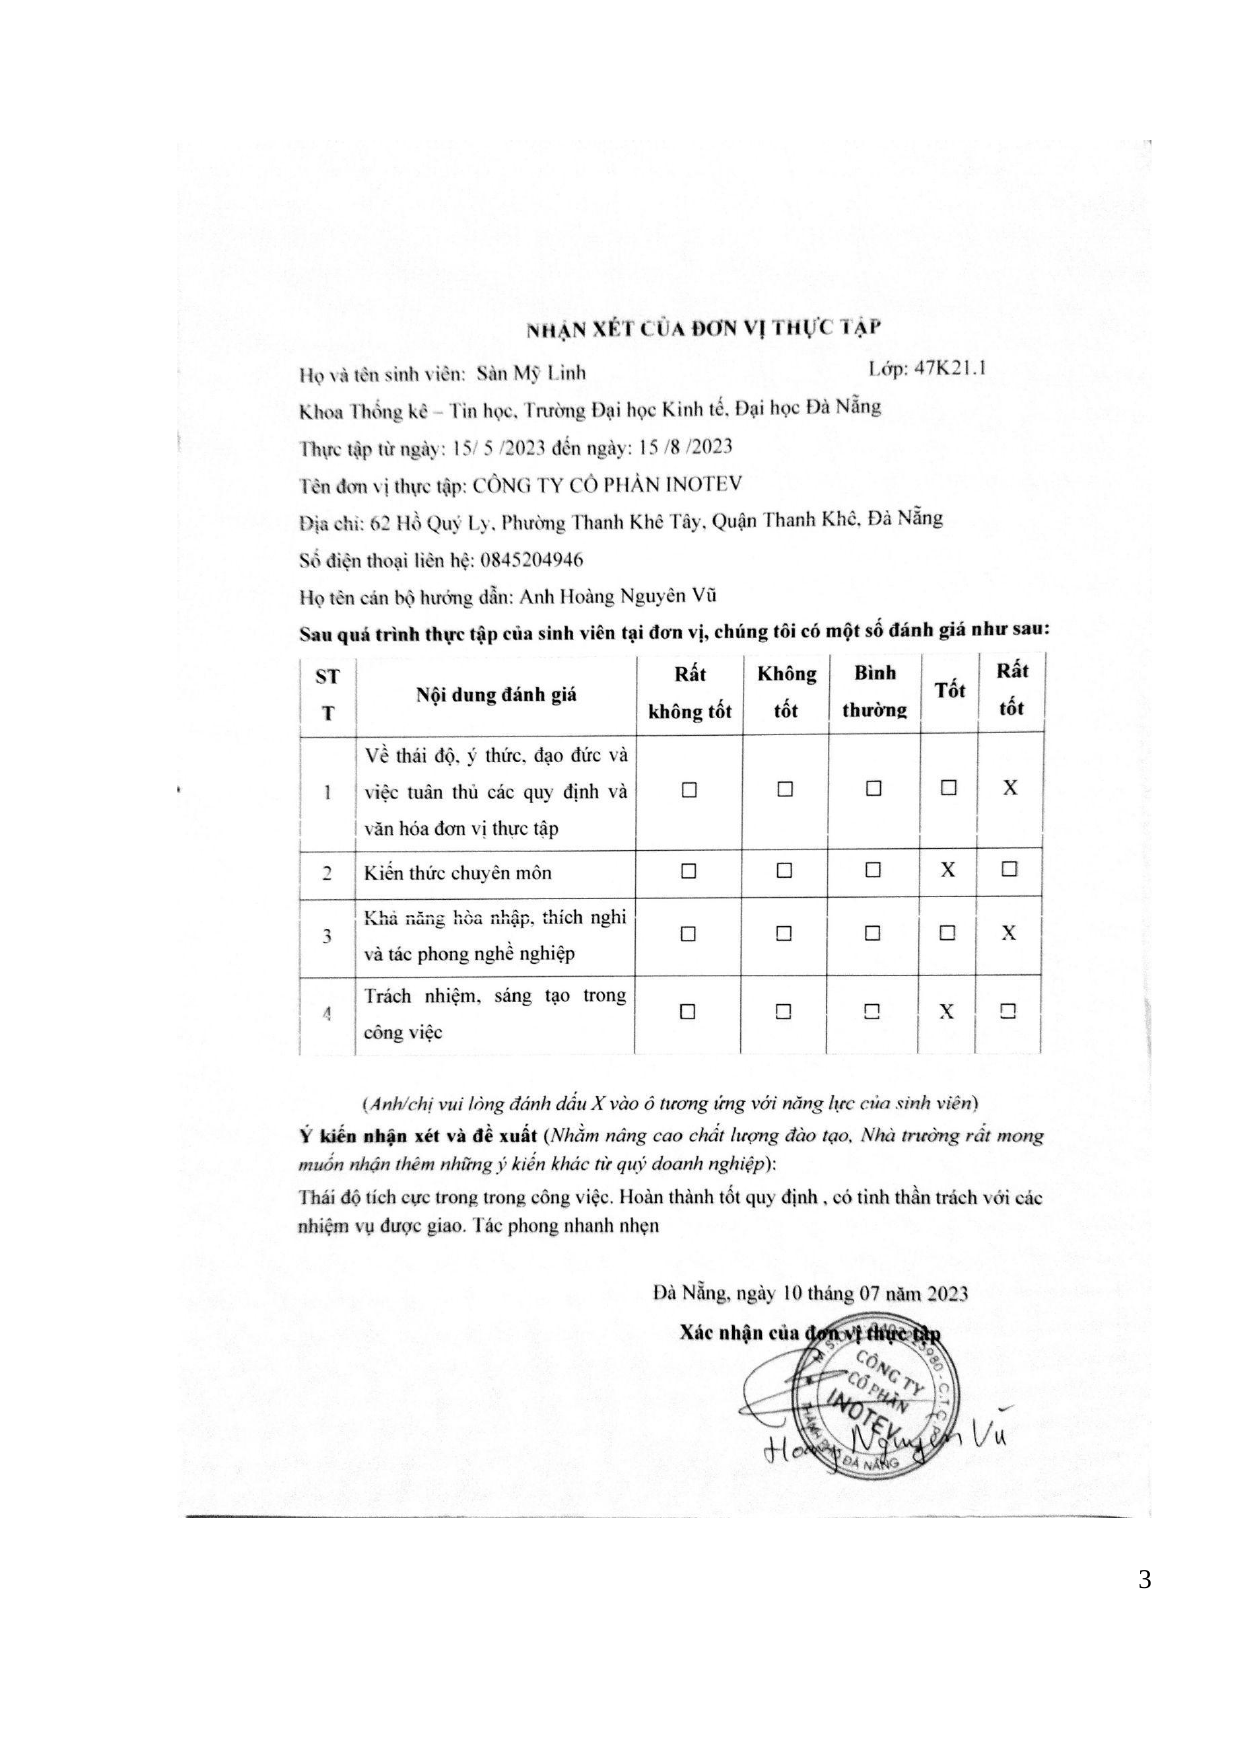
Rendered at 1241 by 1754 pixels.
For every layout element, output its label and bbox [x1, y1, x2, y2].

picture [177, 140, 1152, 1518]
